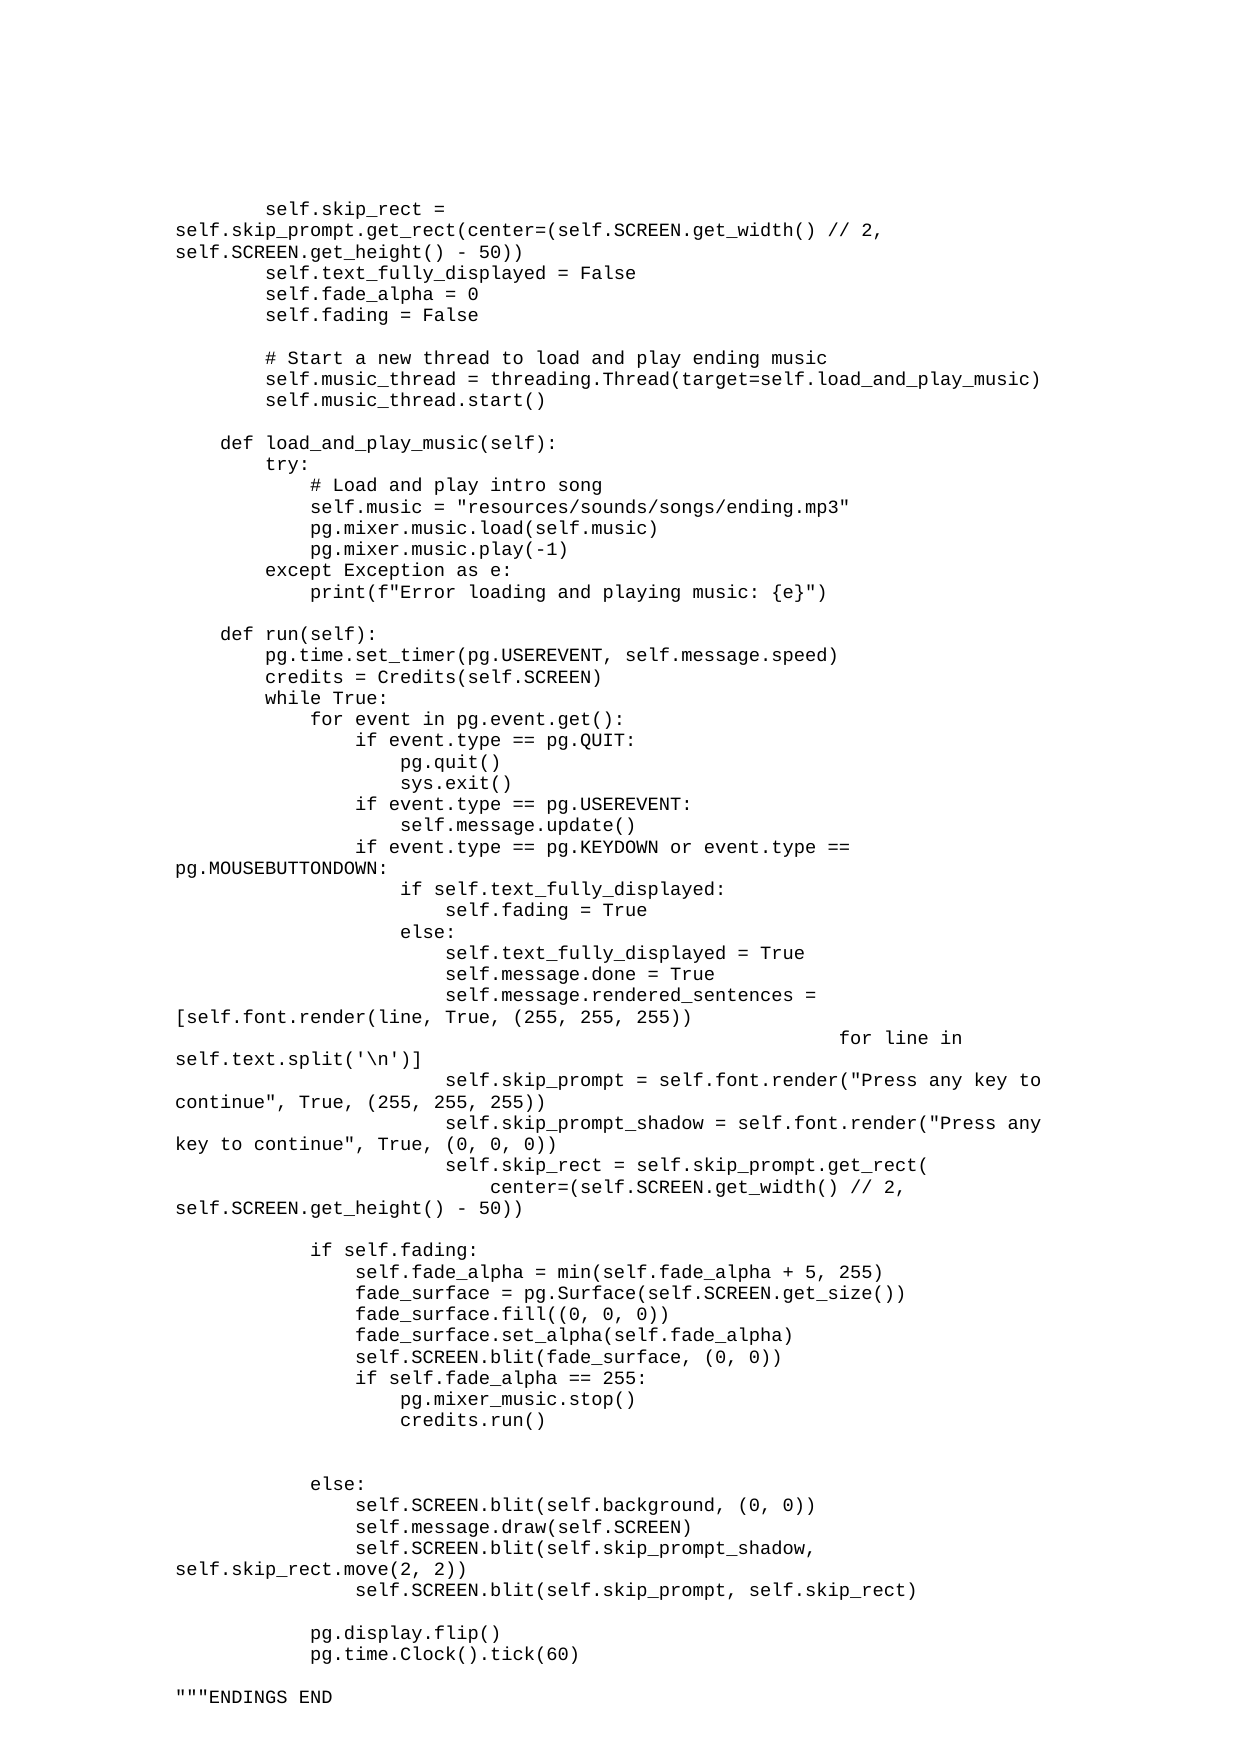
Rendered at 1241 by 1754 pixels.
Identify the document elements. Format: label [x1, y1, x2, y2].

text [175, 200, 1065, 1709]
